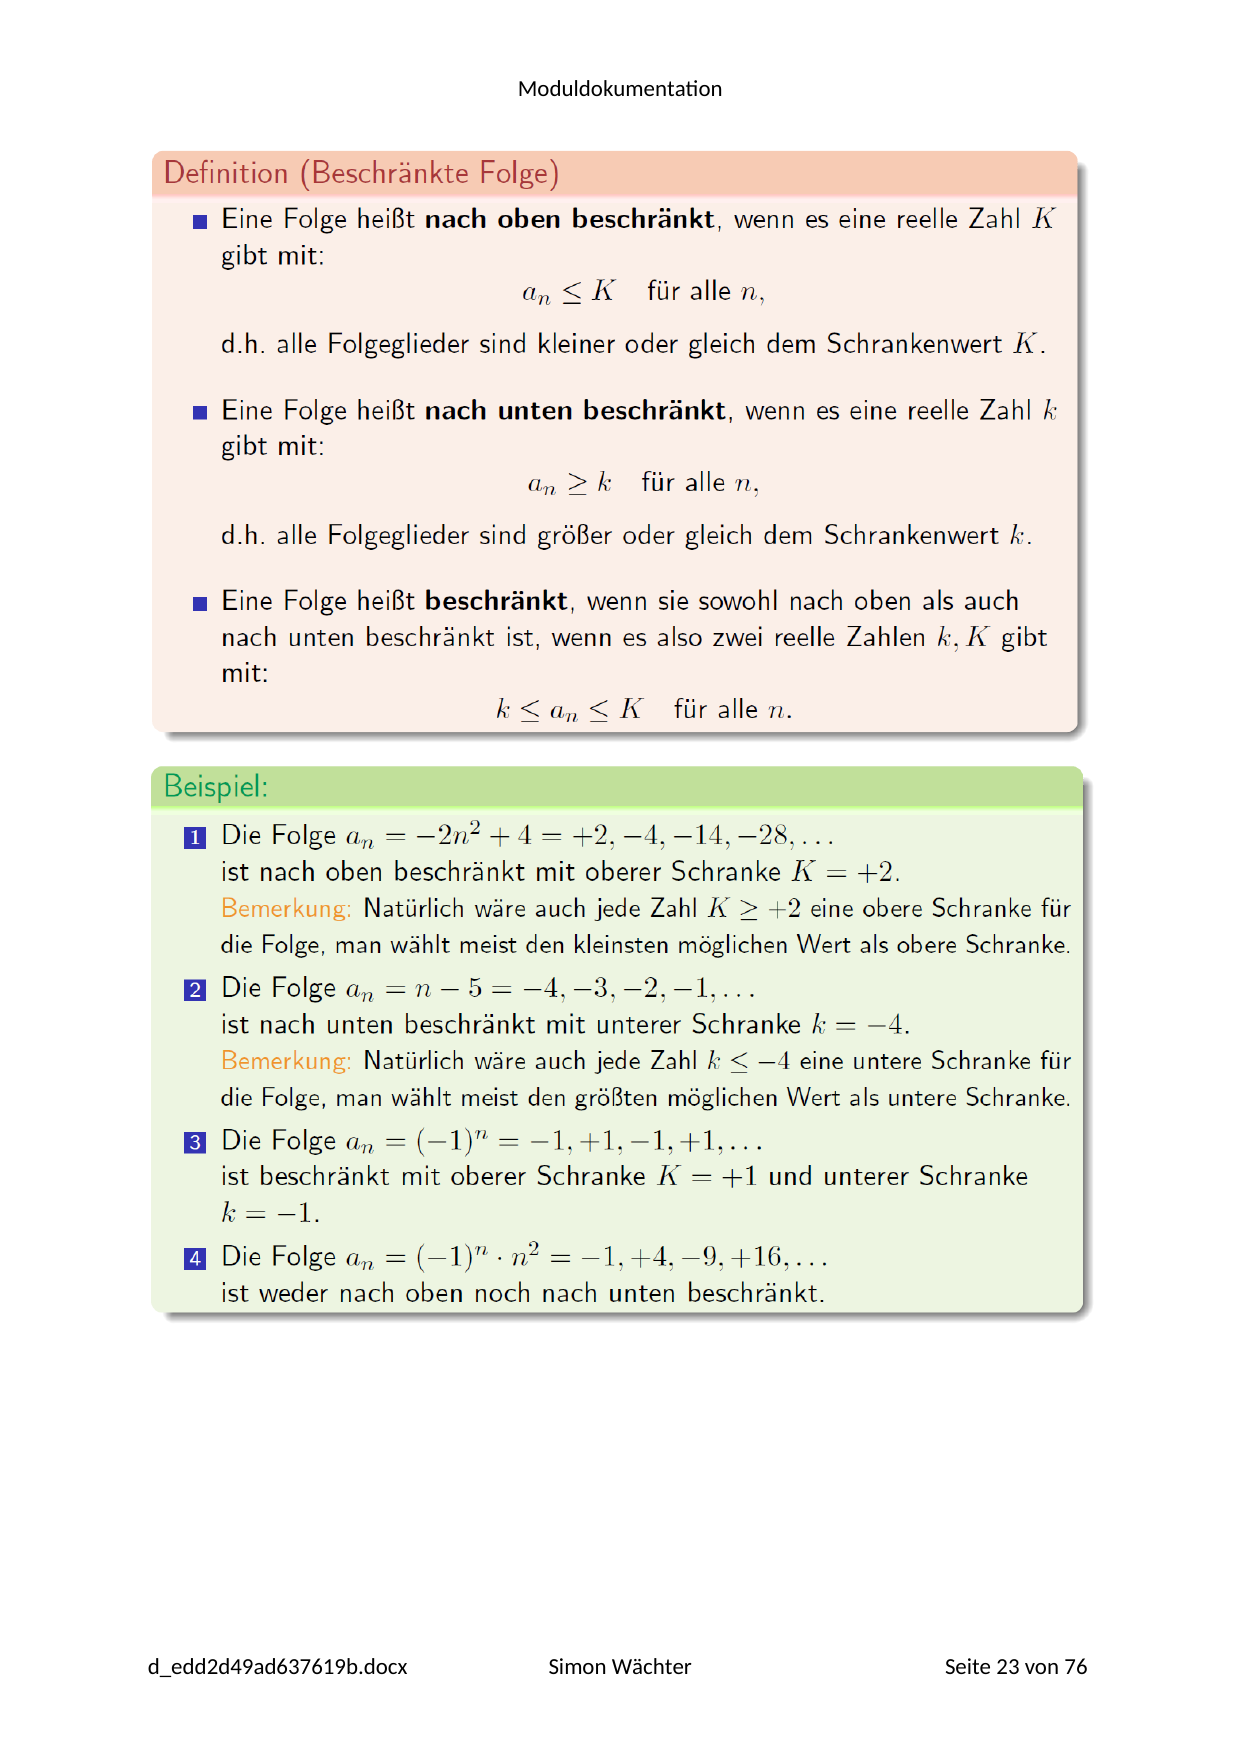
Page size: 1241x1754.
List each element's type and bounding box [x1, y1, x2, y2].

picture [147, 762, 1095, 1328]
picture [147, 147, 1093, 744]
